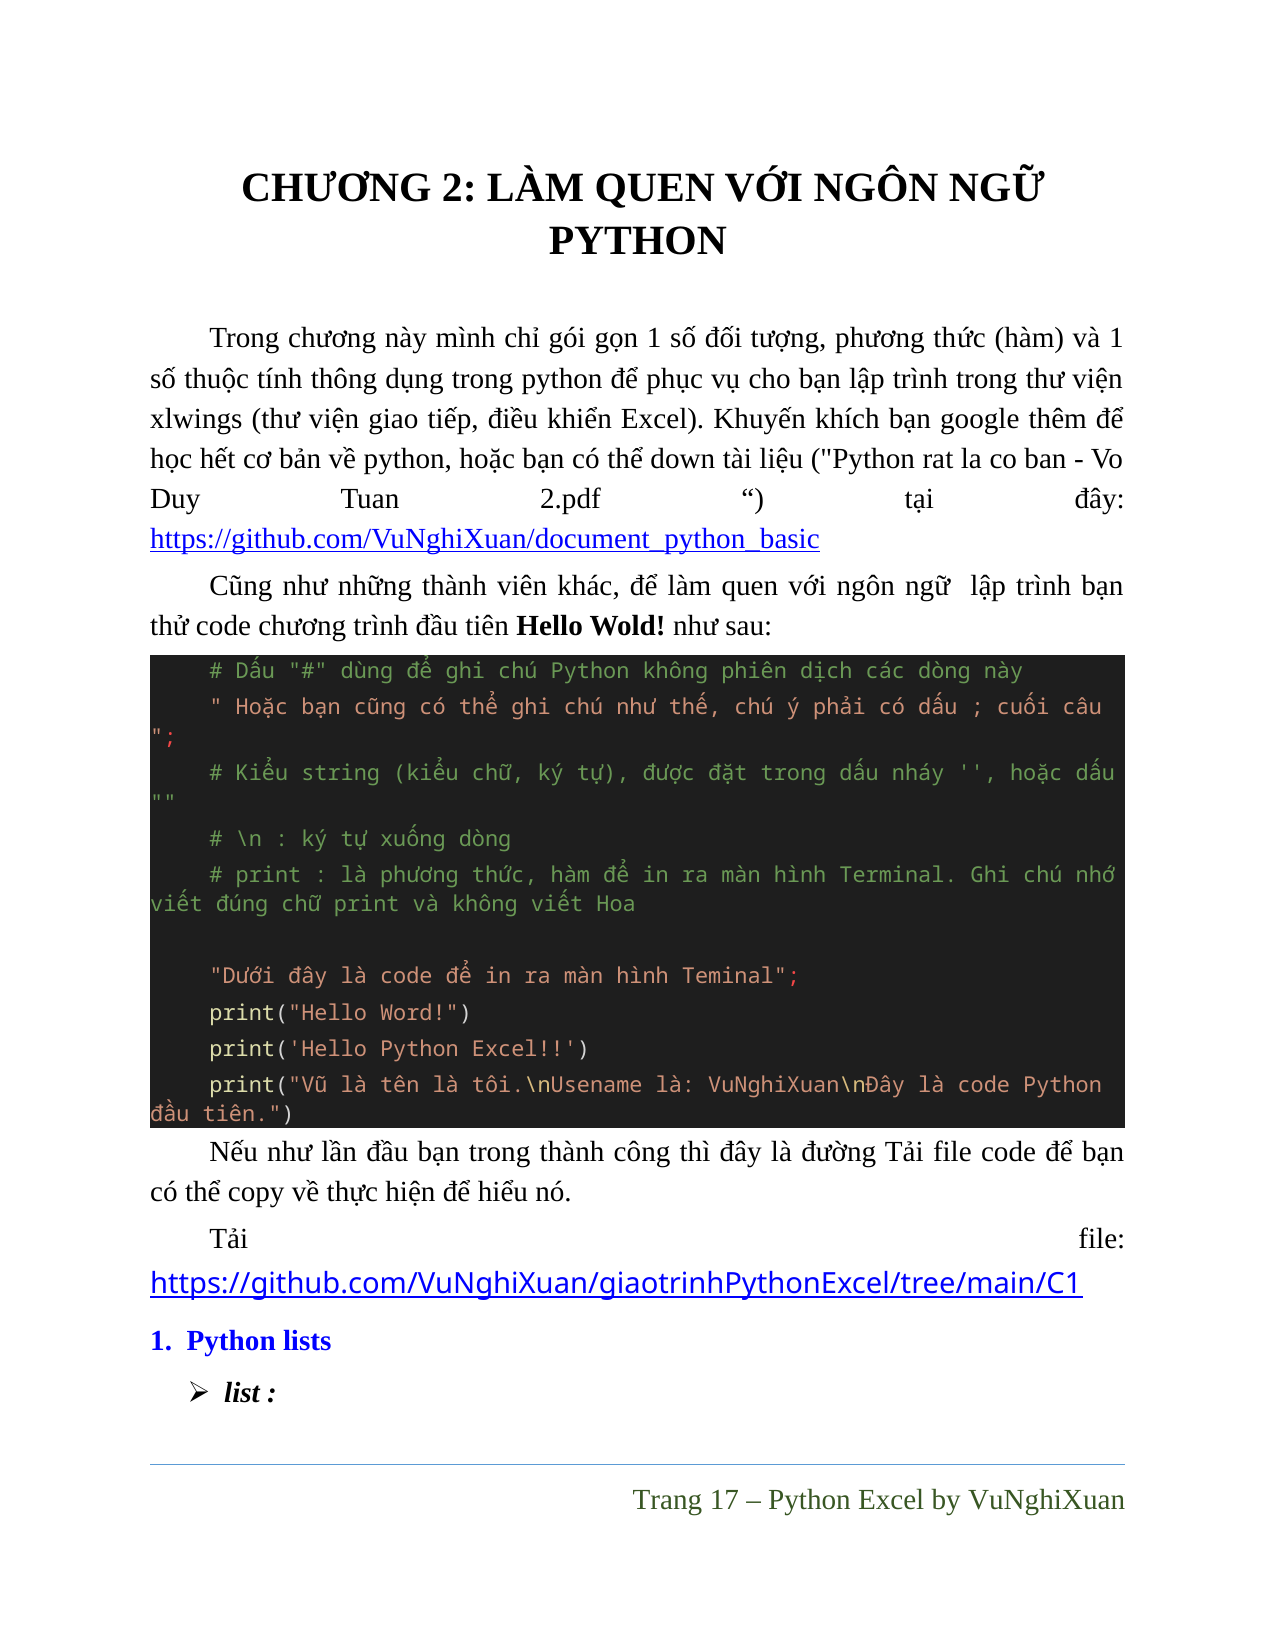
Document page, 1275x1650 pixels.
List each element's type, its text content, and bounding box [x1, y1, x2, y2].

text Cũng như những thành viên khác, để làm quen với ngôn ngữ lập trình bạn thử code chương trình đầu tiên Hello Wold! như sau: [150, 568, 1125, 642]
text " Hoặc bạn cũng có thể ghi chú như thế, chú ý phải có dấu ; cuối câu"; [150, 691, 1125, 750]
text Trong chương này mình chỉ gói gọn 1 số đối tượng, phương thức (hàm) và 1 số thuộc tính thông dụng trong python để phục vụ cho bạn lập trình trong thư viện xlwings (thư viện giao tiếp, điều khiển Excel). Khuyến khích bạn google thêm để học hết cơ bản về python, hoặc bạn có thể down tài liệu ("Python rat la co ban - Vo Duy Tuan 2.pdf “) tại đây: https://github.com/VuNghiXuan/document_python_basic [150, 321, 1125, 555]
text # Kiểu string (kiểu chữ, ký tự), được đặt trong dấu nháy '', hoặc dấu "" [150, 757, 1125, 816]
text # \n : ký tự xuống dòng [150, 822, 1125, 852]
text print("Hello Word!") [150, 996, 1125, 1026]
text Tải file: https://github.com/VuNghiXuan/giaotrinhPythonExcel/tree/main/C1 [150, 1221, 1125, 1302]
subtitle CHƯƠNG 2: LÀM QUEN VỚI NGÔN NGỮ PYTHON [150, 162, 1125, 263]
text print("Vũ là tên là tôi.\nUsename là: VuNghiXuan\nĐây là code Python đầu tiên.") [150, 1068, 1125, 1128]
text print('Hello Python Excel!!') [150, 1032, 1125, 1062]
text list : [187, 1375, 1125, 1409]
text # print : là phương thức, hàm để in ra màn hình Terminal. Ghi chú nhớ viết đúng chữ print và không viết Hoa [150, 858, 1125, 918]
text # Dấu "#" dùng để ghi chú Python không phiên dịch các dòng này [150, 655, 1125, 684]
text "Dưới đây là code để in ra màn hình Teminal"; [150, 960, 1125, 990]
text Nếu như lần đầu bạn trong thành công thì đây là đường Tải file code để bạn có thể copy về thực hiện để hiểu nó. [150, 1134, 1125, 1208]
subtitle Python lists [150, 1323, 1125, 1356]
